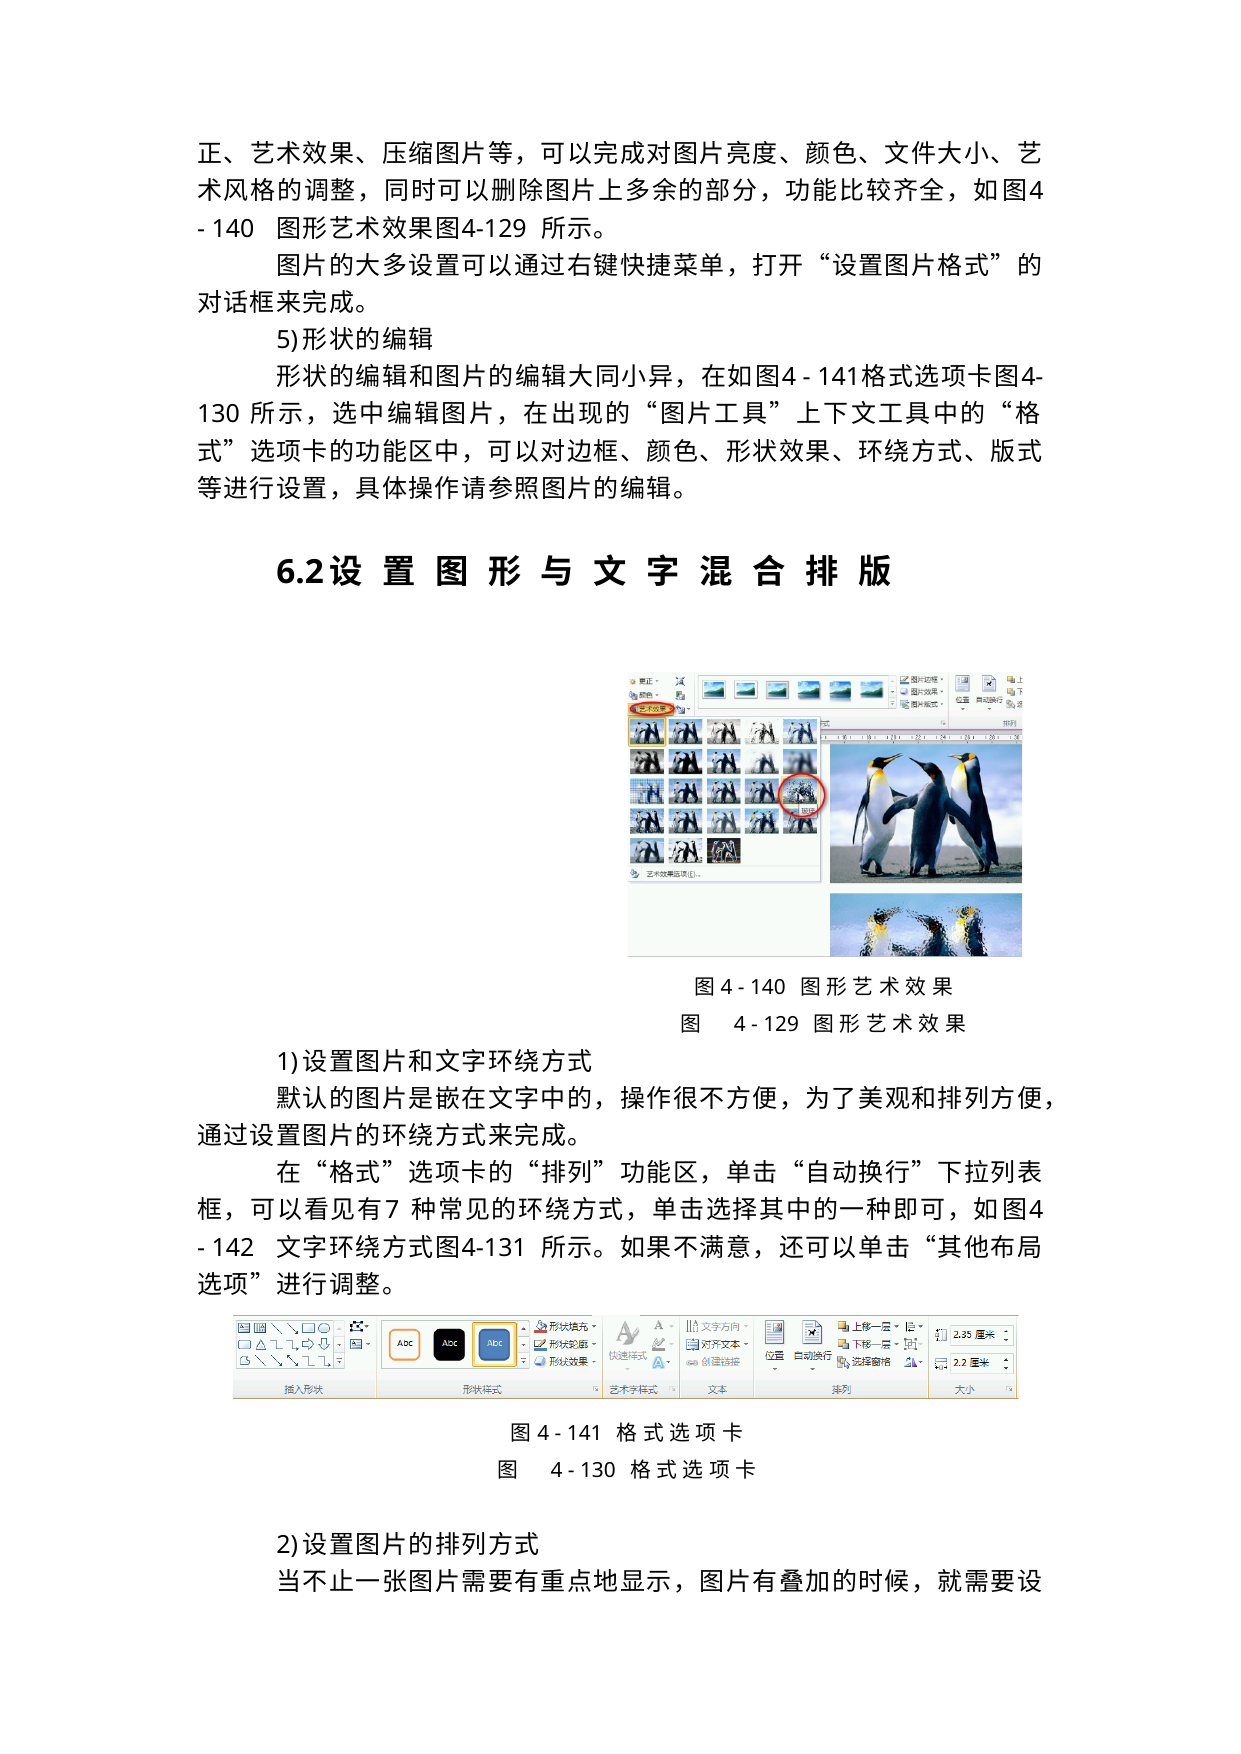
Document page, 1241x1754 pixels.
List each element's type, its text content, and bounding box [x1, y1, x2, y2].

list 默认的图片是嵌在文字中的，操作很不方便，为了美观和排列方便，通过设置图片的环绕方式来完成。 [197, 1078, 1043, 1152]
subtitle 6.2设置图形与文字混合排版 [197, 532, 1043, 607]
list 在“格式”选项卡的“排列”功能区，单击“自动换行”下拉列表框，可以看见有7种常见的环绕方式，单击选择其中的一种即可，如所示。如果不满意，还可以单击“其他布局选项”进行调整。 [197, 1152, 1043, 1301]
list 设置图片的排列方式 [197, 1524, 1043, 1561]
list 设置图片和文字环绕方式 [197, 1041, 1043, 1078]
picture [232, 1315, 1019, 1399]
table_header [599, 669, 1043, 1041]
picture [627, 672, 1023, 957]
list 形状的编辑和图片的编辑大同小异，在如所示“格式”选项卡的功能区中，可以对边框、颜色、形状效果、环绕方式、版式等进行设置，具体操作请参照图片的编辑。 [197, 356, 1043, 505]
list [197, 133, 1043, 245]
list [197, 1561, 1043, 1599]
list 图片的大多设置可以通过右键快捷菜单，打开“设置图片格式”的对话框来完成。 [197, 245, 1043, 319]
list 形状的编辑 [250, 319, 1043, 356]
table_header [186, 1301, 1074, 1487]
